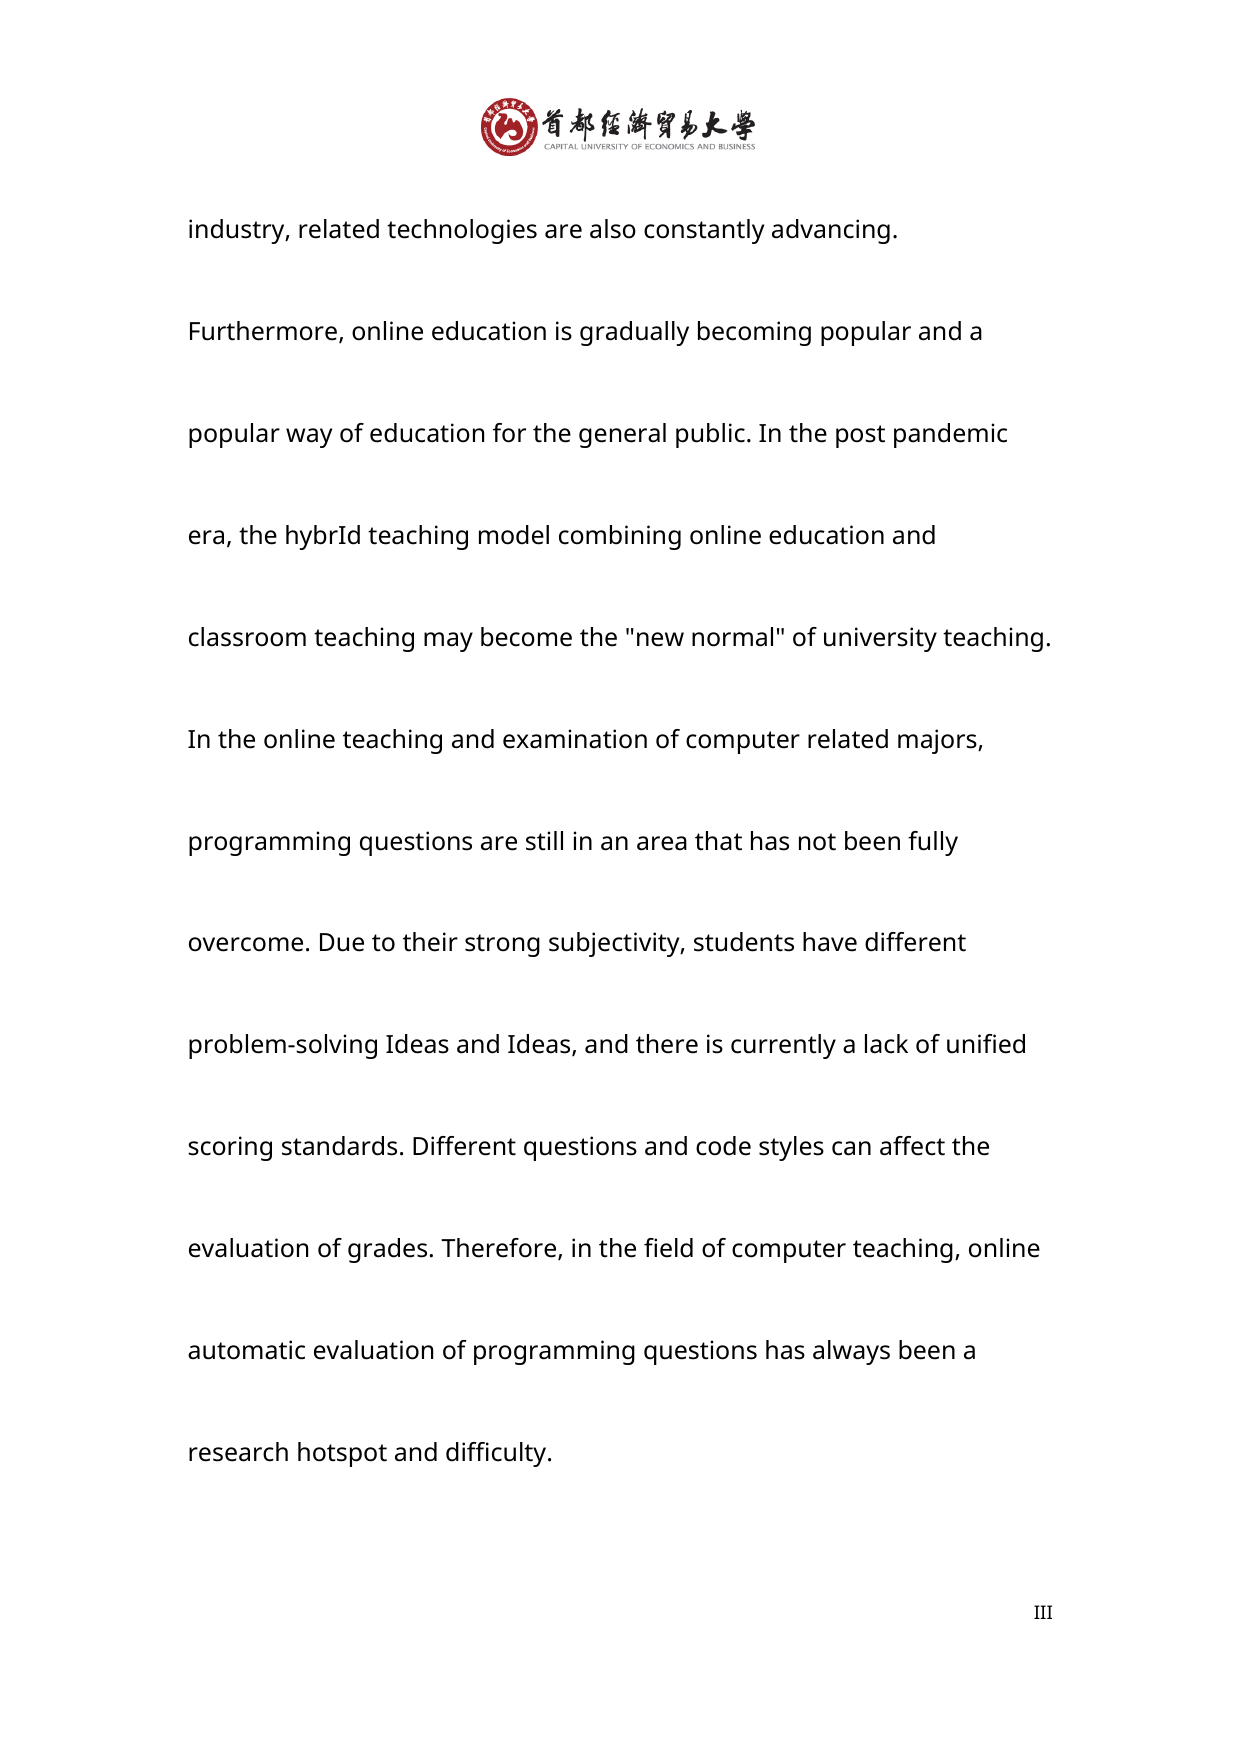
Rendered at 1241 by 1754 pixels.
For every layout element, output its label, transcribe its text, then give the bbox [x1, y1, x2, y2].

picture [480, 88, 760, 158]
